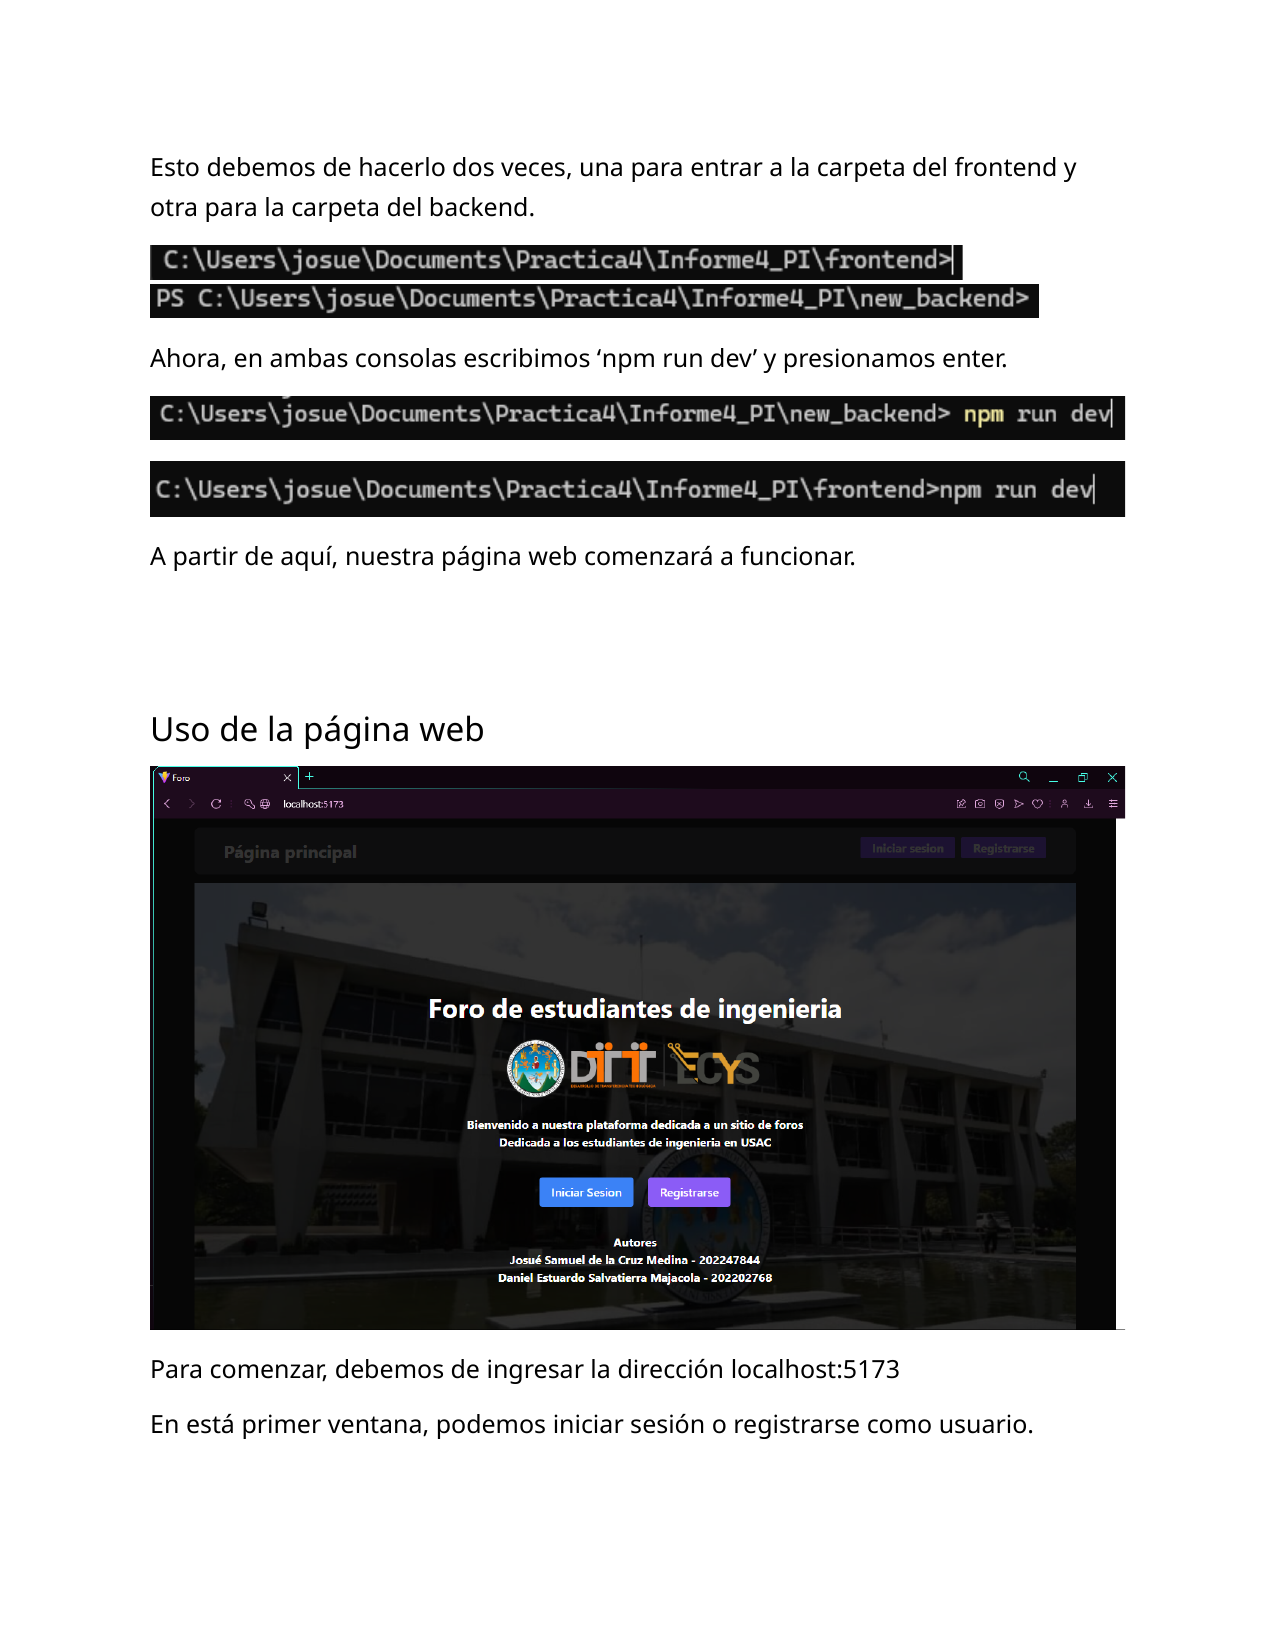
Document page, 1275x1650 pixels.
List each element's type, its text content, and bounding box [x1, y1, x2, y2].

text Para comenzar, debemos de ingresar la dirección localhost:5173 [150, 1351, 1125, 1385]
picture [150, 245, 963, 280]
text En está primer ventana, podemos iniciar sesión o registrarse como usuario. [150, 1407, 1125, 1441]
picture [150, 284, 1039, 318]
picture [150, 461, 1125, 517]
subtitle Uso de la página web [150, 706, 1125, 752]
picture [150, 396, 1125, 440]
text Esto debemos de hacerlo dos veces, una para entrar a la carpeta del frontend y otra para la carpeta del backend. [150, 150, 1125, 223]
picture [150, 766, 1125, 1330]
text A partir de aquí, nuestra página web comenzará a funcionar. [150, 539, 1125, 573]
text Ahora, en ambas consolas escribimos ‘npm run dev’ y presionamos enter. [150, 340, 1125, 374]
